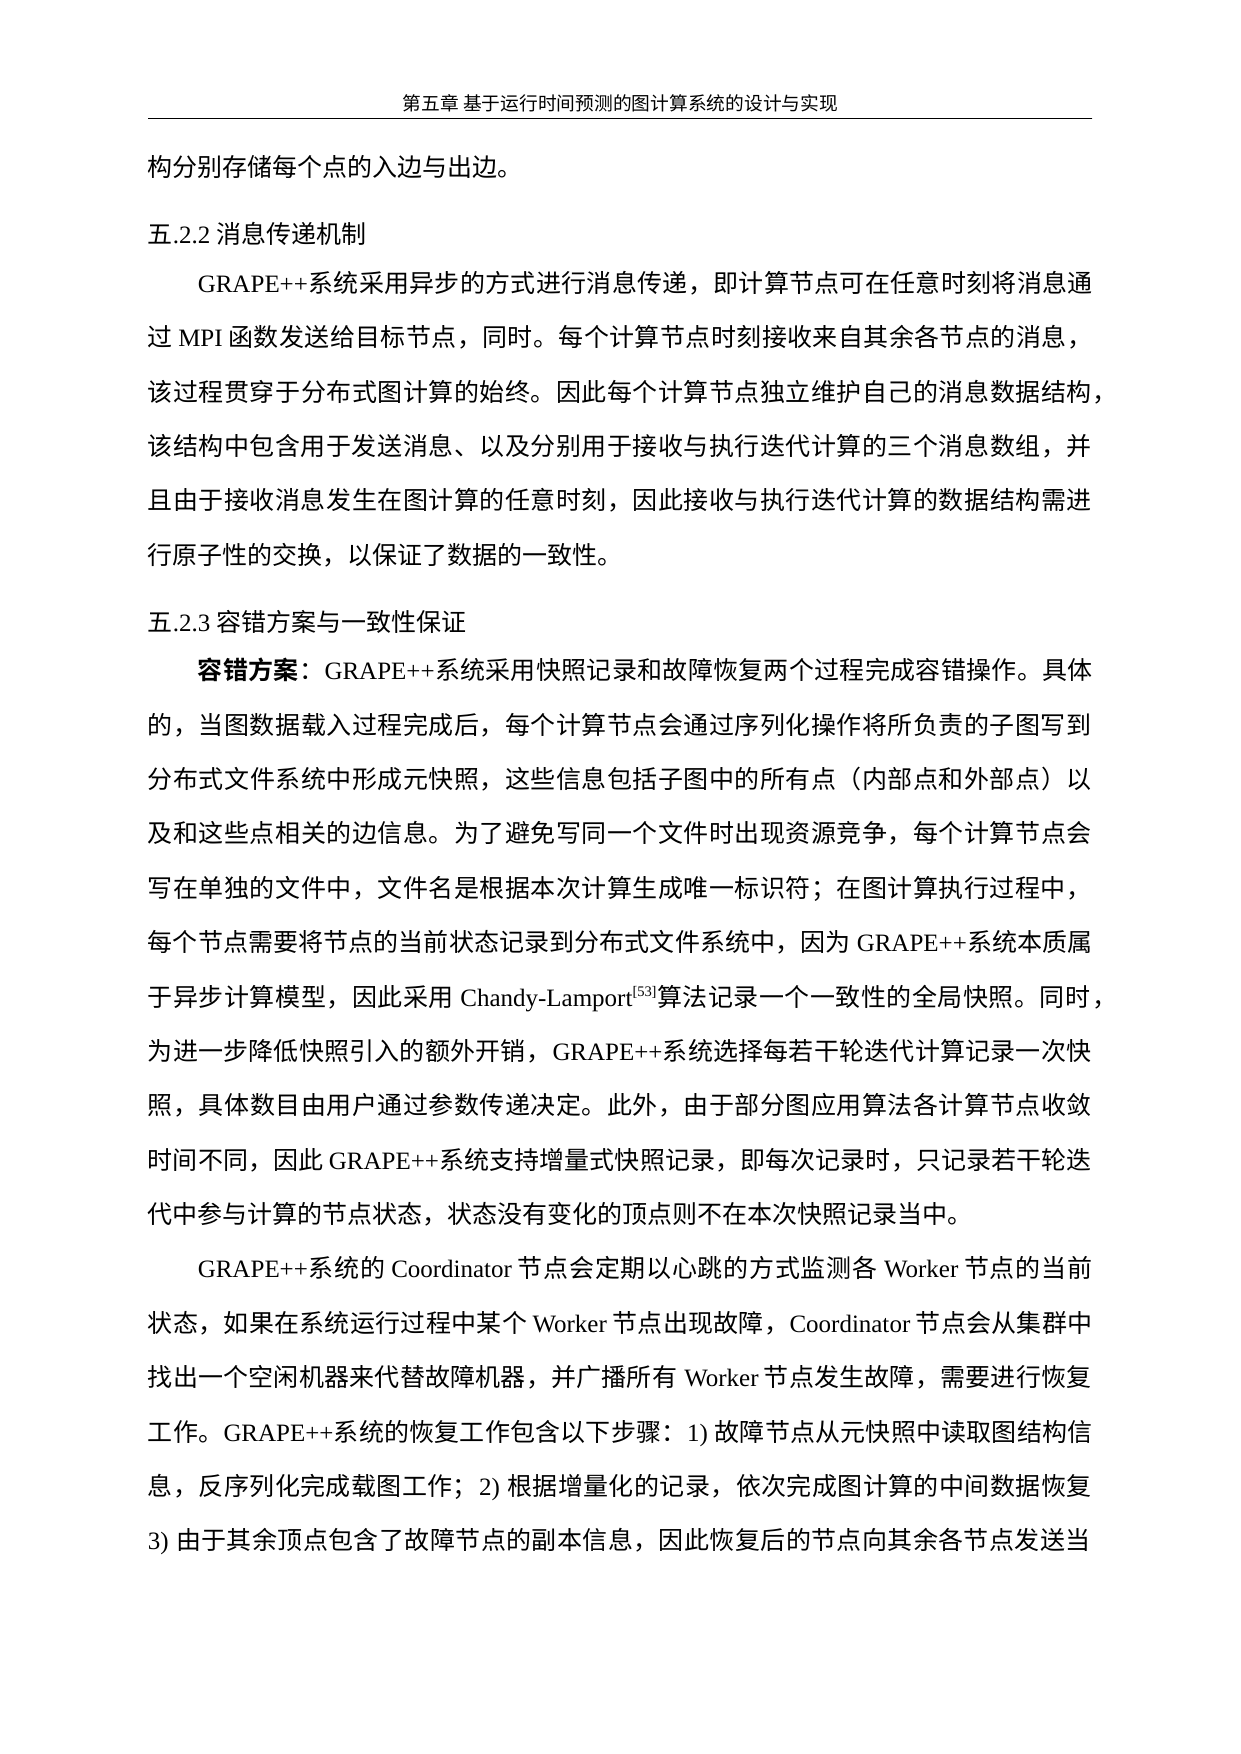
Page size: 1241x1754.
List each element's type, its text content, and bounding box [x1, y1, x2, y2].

text 容错方案：GRAPE++系统采用快照记录和故障恢复两个过程完成容错操作。具体的，当图数据载入过程完成后，每个计算节点会通过序列化操作将所负责的子图写到分布式文件系统中形成元快照，这些信息包括子图中的所有点（内部点和外部点）以及和这些点相关的边信息。为了避免写同一个文件时出现资源竞争，每个计算节点会写在单独的文件中，文件名是根据本次计算生成唯一标识符；在图计算执行过程中，每个节点需要将节点的当前状态记录到分布式文件系统中，因为GRAPE++系统本质属于异步计算模型，因此采用Chandy-Lamport[53]算法记录一个一致性的全局快照。同时，为进一步降低快照引入的额外开销，GRAPE++系统选择每若干轮迭代计算记录一次快照，具体数目由用户通过参数传递决定。此外，由于部分图应用算法各计算节点收敛时间不同，因此GRAPE++系统支持增量式快照记录，即每次记录时，只记录若干轮迭代中参与计算的节点状态，状态没有变化的顶点则不在本次快照记录当中。 [148, 651, 1092, 1231]
subtitle 容错方案与一致性保证 [148, 602, 1092, 638]
subtitle 消息传递机制 [148, 214, 1092, 251]
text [148, 148, 1092, 184]
text GRAPE++系统采用异步的方式进行消息传递，即计算节点可在任意时刻将消息通过MPI函数发送给目标节点，同时。每个计算节点时刻接收来自其余各节点的消息，该过程贯穿于分布式图计算的始终。因此每个计算节点独立维护自己的消息数据结构，该结构中包含用于发送消息、以及分别用于接收与执行迭代计算的三个消息数组，并且由于接收消息发生在图计算的任意时刻，因此接收与执行迭代计算的数据结构需进行原子性的交换，以保证了数据的一致性。 [148, 263, 1092, 571]
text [148, 1249, 1092, 1557]
